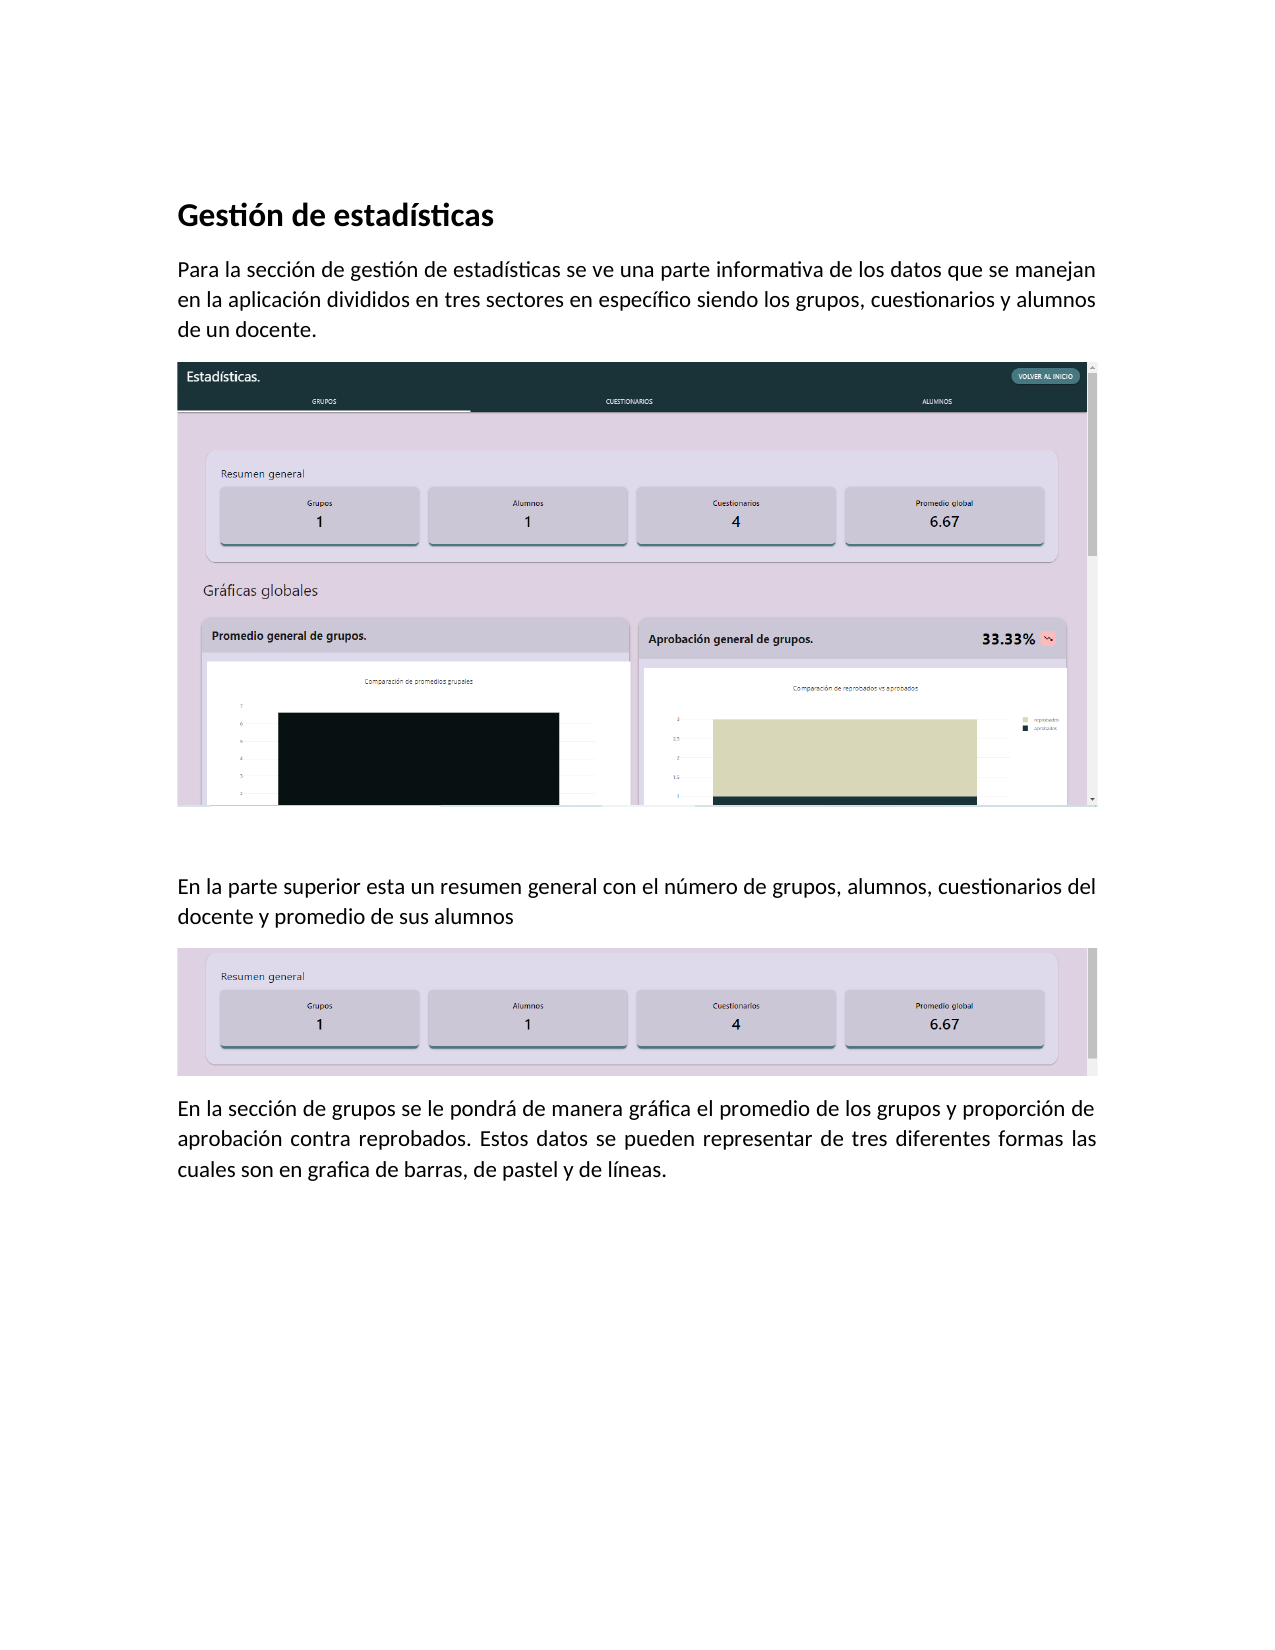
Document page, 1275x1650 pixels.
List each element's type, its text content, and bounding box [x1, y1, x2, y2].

text Para la sección de gestión de estadísticas se ve una parte informativa de los datos que se manejan en la aplicación divididos en tres sectores en específico siendo los grupos, cuestionarios y alumnos de un docente. [177, 255, 1098, 343]
picture [177, 948, 1098, 1076]
text En la parte superior esta un resumen general con el número de grupos, alumnos, cuestionarios del docente y promedio de sus alumnos [177, 872, 1098, 930]
text Gestión de estadísticas [177, 194, 1098, 235]
text En la sección de grupos se le pondrá de manera gráfica el promedio de los grupos y proporción de aprobación contra reprobados. Estos datos se pueden representar de tres diferentes formas las cuales son en grafica de barras, de pastel y de líneas. [177, 1094, 1098, 1183]
picture [177, 362, 1098, 807]
